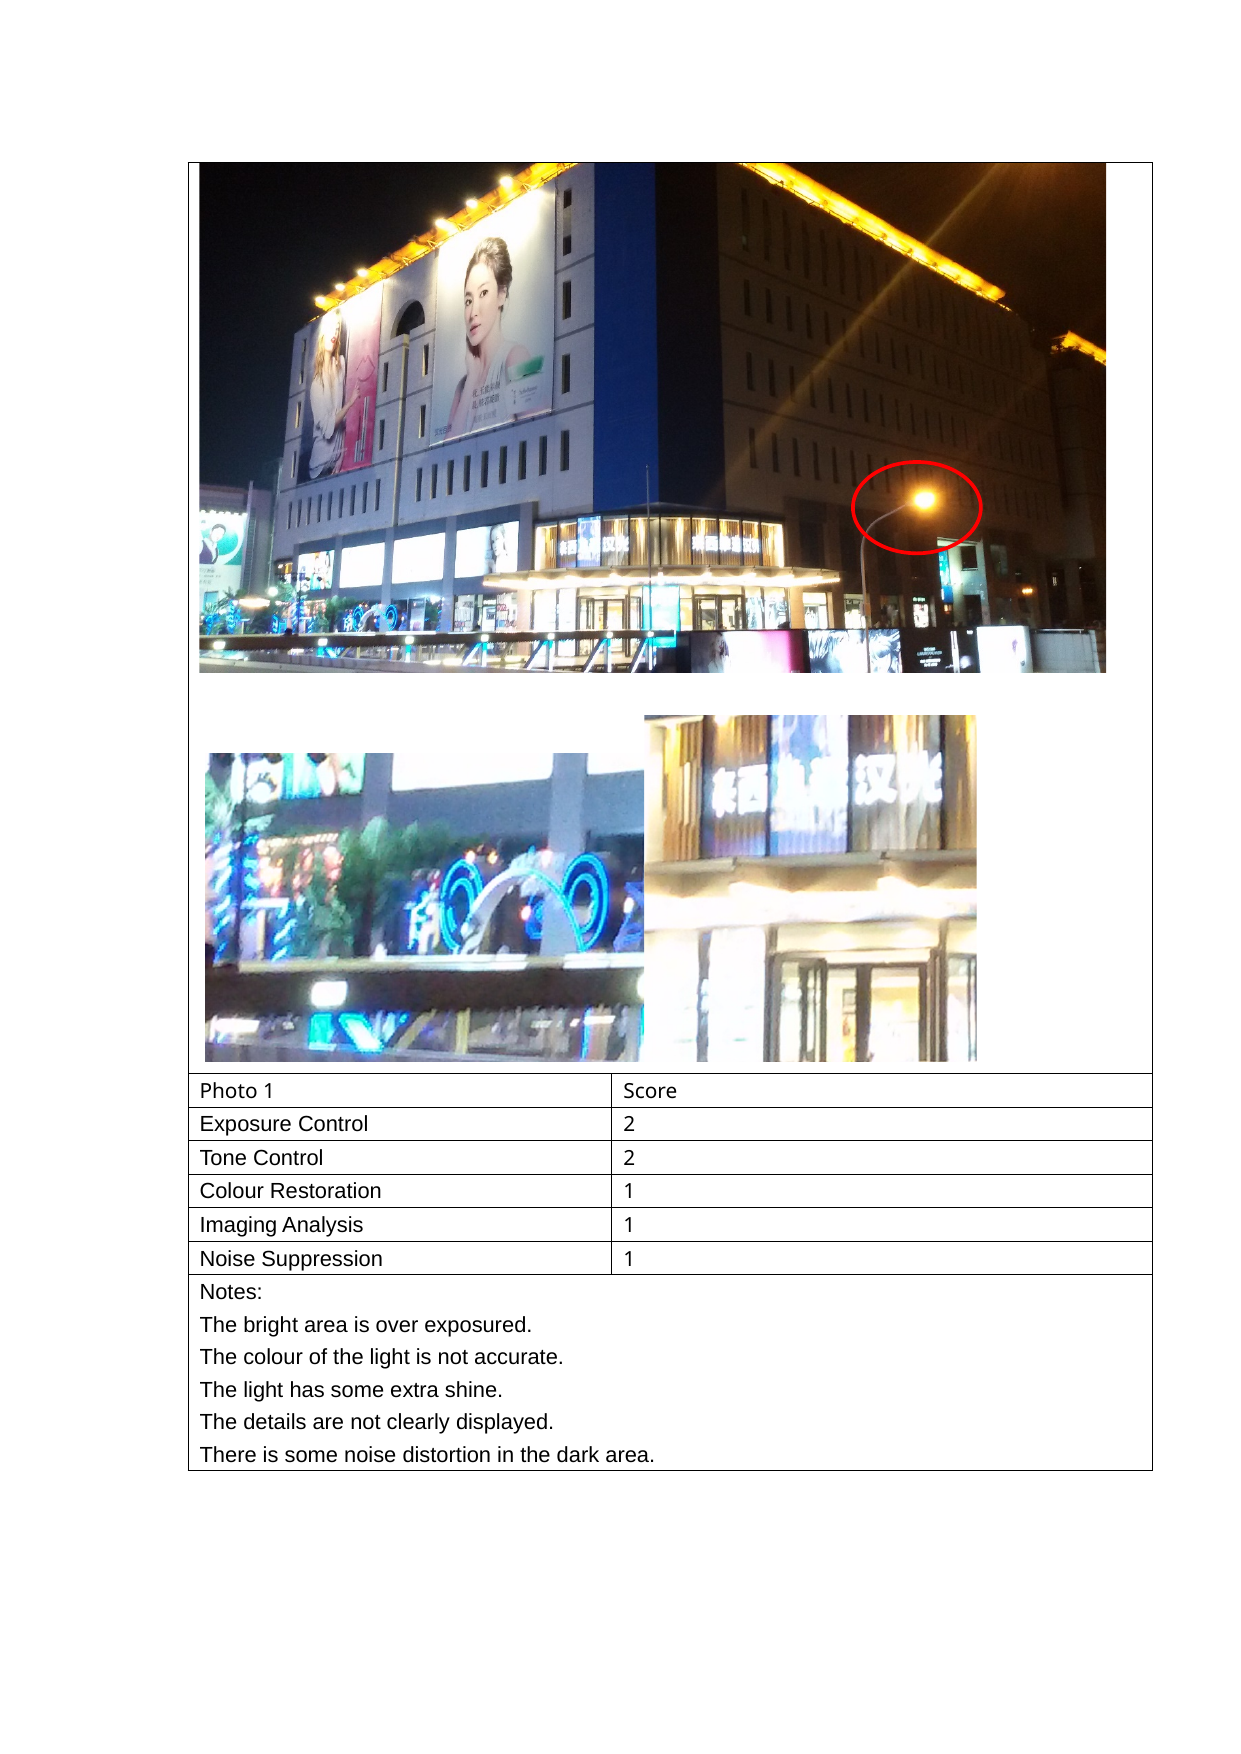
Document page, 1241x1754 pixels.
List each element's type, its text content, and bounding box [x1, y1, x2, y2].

table_cell Exposure Control [189, 1108, 611, 1140]
table_cell 2 [612, 1141, 1152, 1174]
table_cell Notes: The bright area is over exposured. The colour of the light is not accurate. The light has some extra shine. The details are not clearly displayed. There is some noise distortion in the dark area. [189, 1275, 1152, 1470]
picture [205, 715, 977, 1062]
table_cell 1 [612, 1242, 1152, 1274]
table_header [189, 163, 1152, 1073]
table_cell 2 [612, 1108, 1152, 1140]
table_cell Photo 1 [189, 1074, 611, 1107]
table_cell Score [612, 1074, 1152, 1107]
table_cell 1 [612, 1175, 1152, 1207]
table_cell Imaging Analysis [189, 1208, 611, 1241]
table_cell Tone Control [189, 1141, 611, 1174]
table_cell Noise Suppression [189, 1242, 611, 1274]
picture [199, 163, 1107, 673]
table_cell 1 [612, 1208, 1152, 1241]
table_cell Colour Restoration [189, 1175, 611, 1207]
